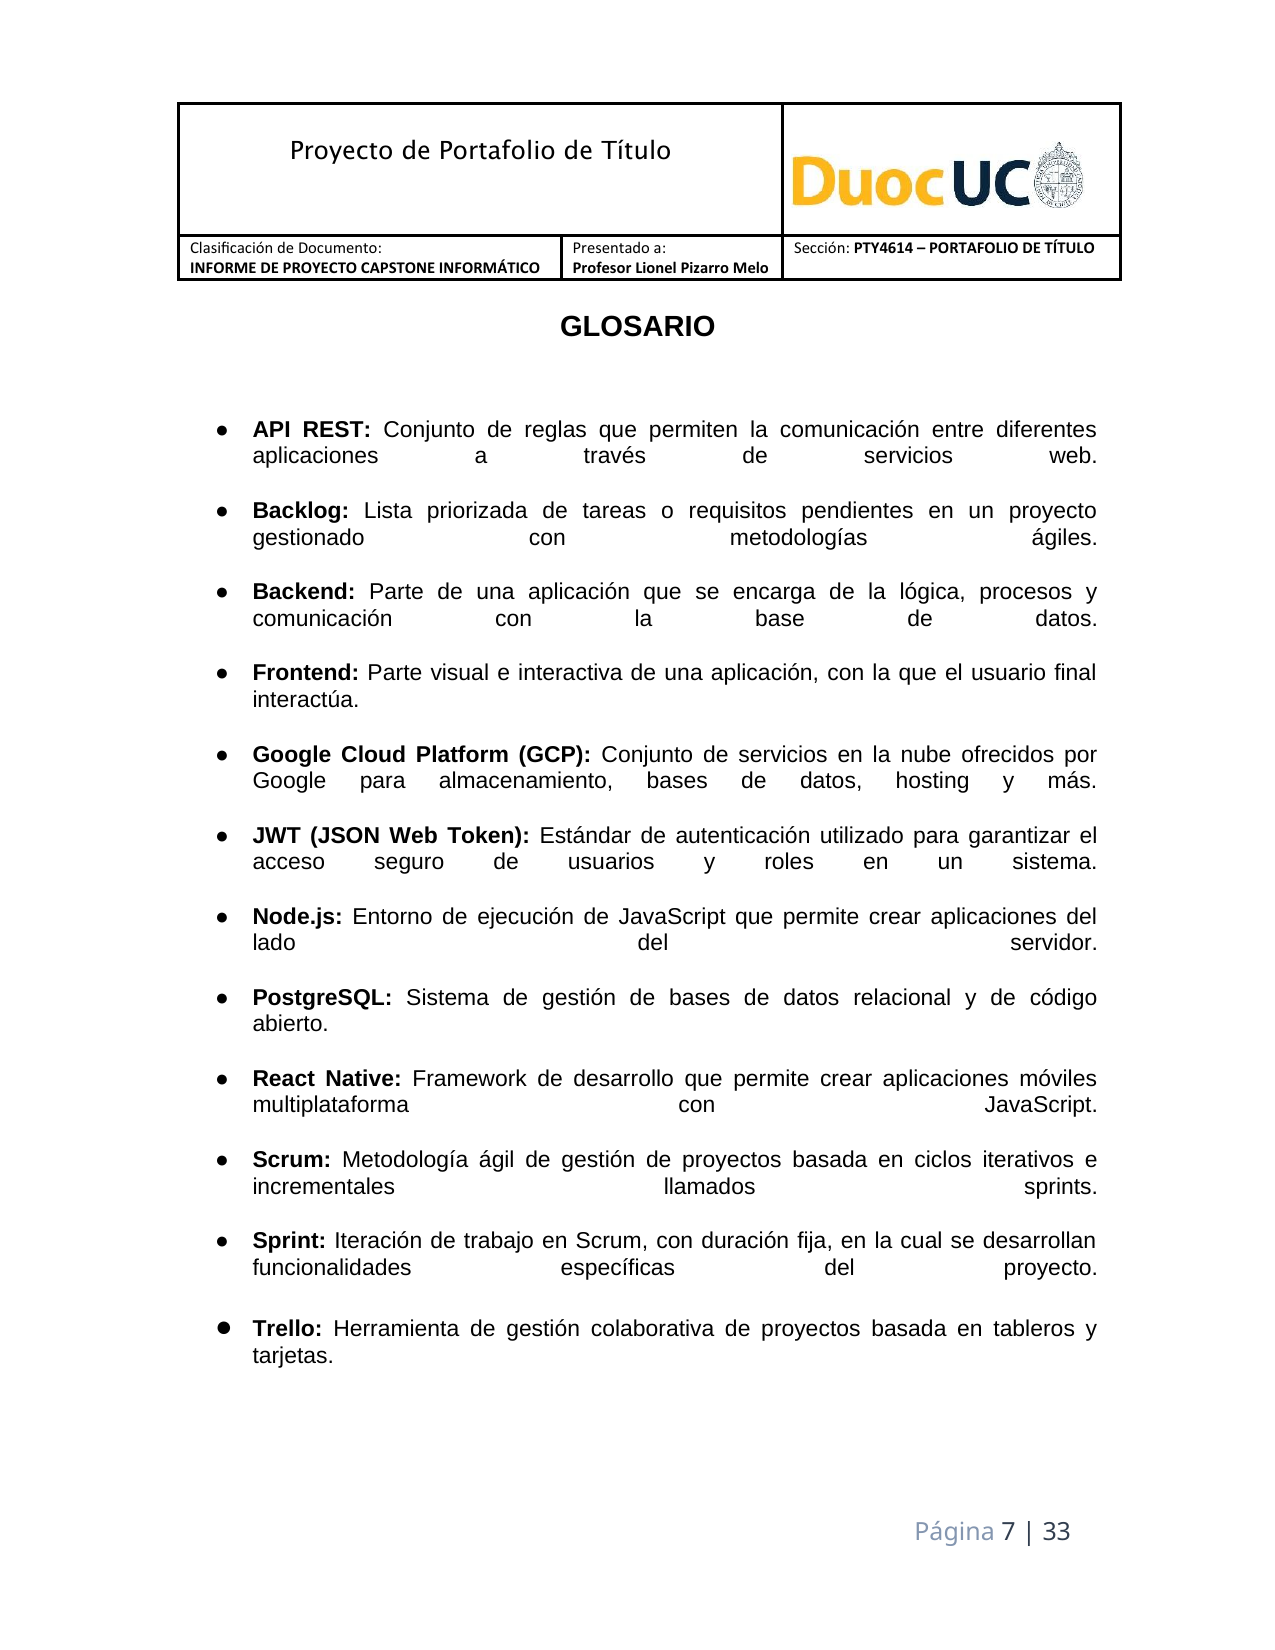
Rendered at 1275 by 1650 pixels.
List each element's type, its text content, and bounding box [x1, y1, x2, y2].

picture [791, 141, 1085, 208]
list Scrum: Metodología ágil de gestión de proyectos basada en ciclos iterativos e incrementales llamados sprints. [215, 1146, 1098, 1227]
list PostgreSQL: Sistema de gestión de bases de datos relacional y de código abierto. [215, 984, 1098, 1065]
subtitle GLOSARIO [177, 309, 1098, 343]
list React Native: Framework de desarrollo que permite crear aplicaciones móviles multiplataforma con JavaScript. [215, 1065, 1098, 1146]
list Backlog: Lista priorizada de tareas o requisitos pendientes en un proyecto gestionado con metodologías ágiles. [215, 497, 1098, 578]
subtitle Trello: Herramienta de gestión colaborativa de proyectos basada en tableros y tarjetas. [215, 1308, 1098, 1368]
list Sprint: Iteración de trabajo en Scrum, con duración fija, en la cual se desarrollan funcionalidades específicas del proyecto. [215, 1227, 1098, 1308]
list Google Cloud Platform (GCP): Conjunto de servicios en la nube ofrecidos por Google para almacenamiento, bases de datos, hosting y más. [215, 741, 1098, 822]
list API REST: Conjunto de reglas que permiten la comunicación entre diferentes aplicaciones a través de servicios web. [215, 416, 1098, 497]
list Node.js: Entorno de ejecución de JavaScript que permite crear aplicaciones del lado del servidor. [215, 903, 1098, 984]
list Frontend: Parte visual e interactiva de una aplicación, con la que el usuario final interactúa. [215, 659, 1098, 741]
list JWT (JSON Web Token): Estándar de autenticación utilizado para garantizar el acceso seguro de usuarios y roles en un sistema. [215, 822, 1098, 903]
list Backend: Parte de una aplicación que se encarga de la lógica, procesos y comunicación con la base de datos. [215, 578, 1098, 659]
